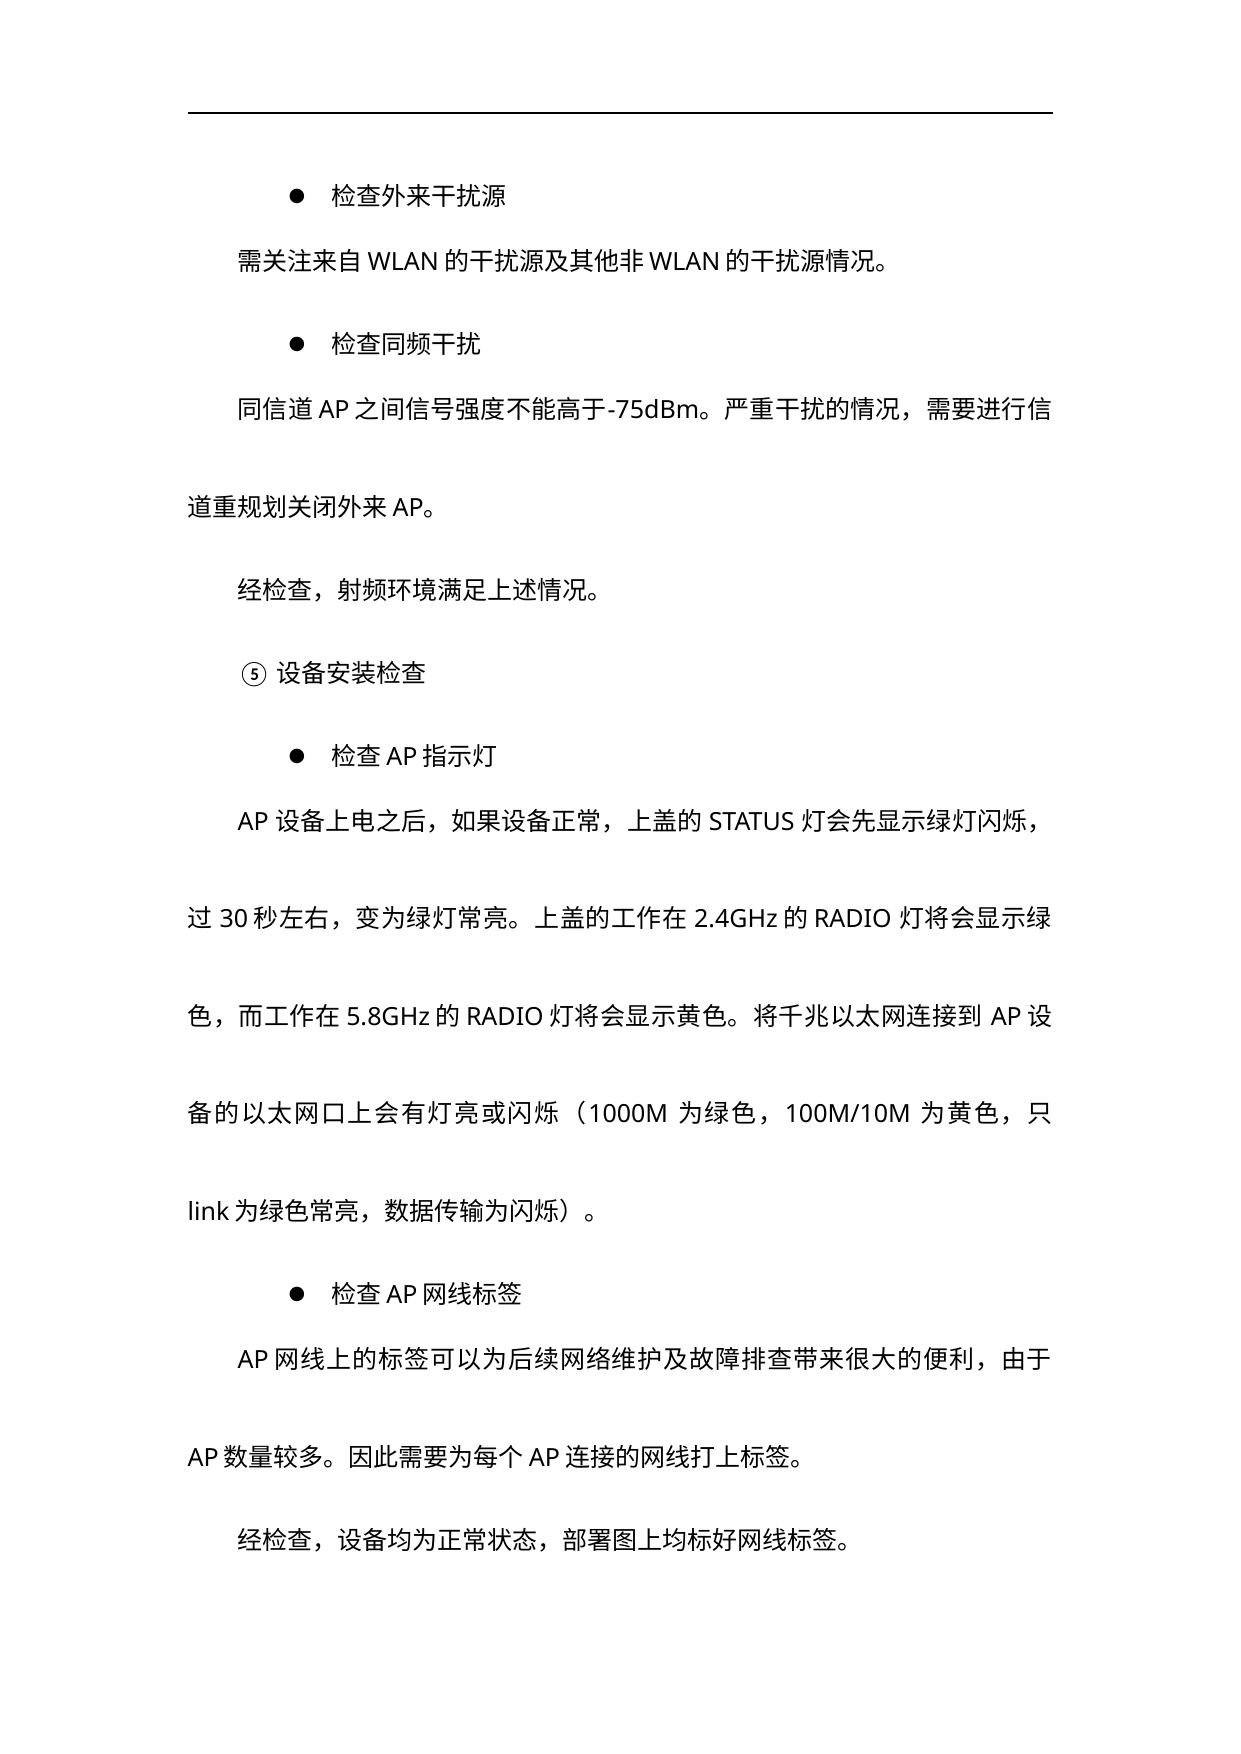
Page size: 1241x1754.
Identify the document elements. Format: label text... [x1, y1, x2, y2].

list 检查同频干扰 [287, 310, 1053, 375]
text 需关注来自WLAN的干扰源及其他非WLAN的干扰源情况。 [187, 227, 1053, 292]
text AP 设备上电之后，如果设备正常，上盖的 STATUS 灯会先显示绿灯闪烁，过 30秒左右，变为绿灯常亮。上盖的工作在2.4GHz的RADIO 灯将会显示绿色，而工作在5.8GHz的RADIO灯将会显示黄色。将千兆以太网连接到 AP设备的以太网口上会有灯亮或闪烁（1000M 为绿色，100M/10M 为黄色，只 link为绿色常亮，数据传输为闪烁）。 [187, 787, 1053, 1242]
text 经检查，射频环境满足上述情况。 [187, 556, 1053, 621]
text ⑤设备安装检查 [187, 639, 1053, 704]
text 同信道AP之间信号强度不能高于-75dBm。严重干扰的情况，需要进行信道重规划关闭外来AP。 [187, 375, 1053, 538]
text AP网线上的标签可以为后续网络维护及故障排查带来很大的便利，由于AP数量较多。因此需要为每个AP连接的网线打上标签。 [187, 1325, 1053, 1488]
list 检查AP网线标签 [287, 1260, 1053, 1325]
text 经检查，设备均为正常状态，部署图上均标好网线标签。 [187, 1506, 1053, 1571]
list 检查AP指示灯 [287, 722, 1053, 787]
list 检查外来干扰源 [287, 162, 1053, 227]
